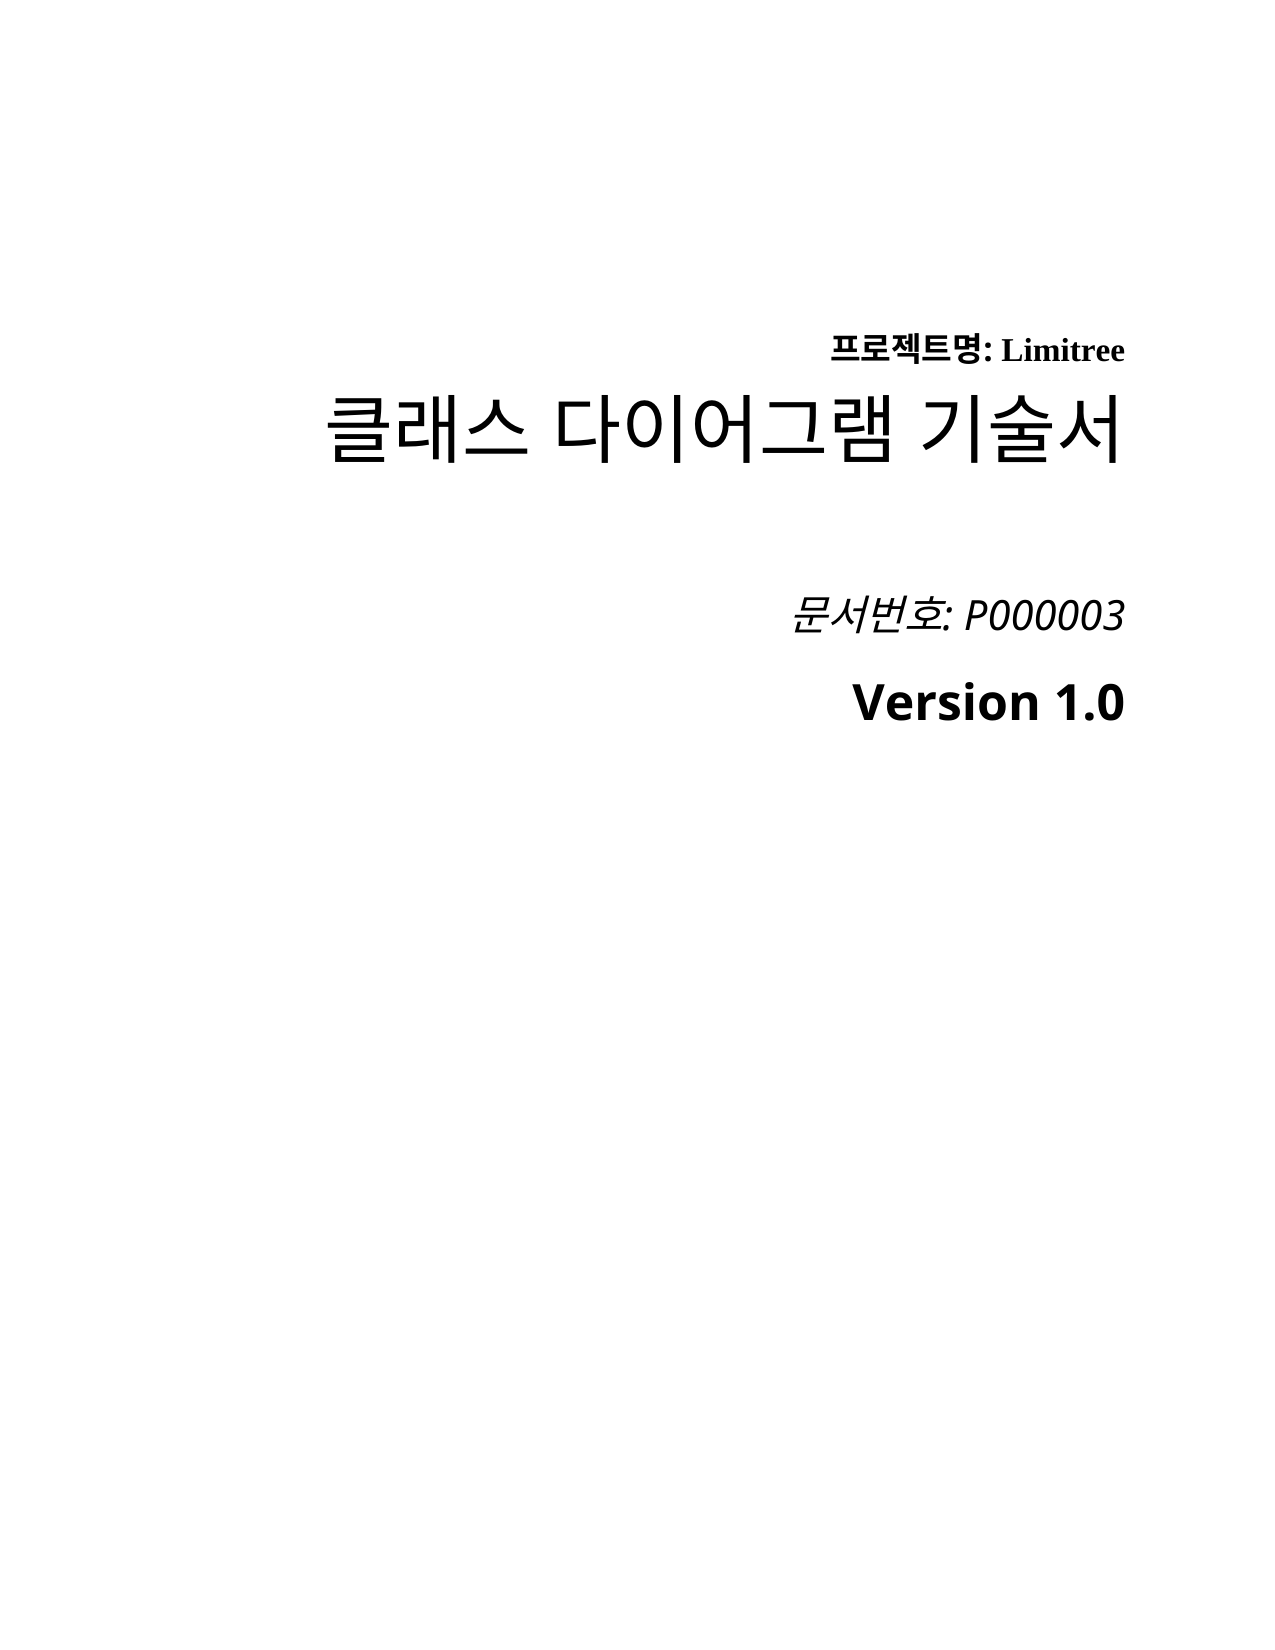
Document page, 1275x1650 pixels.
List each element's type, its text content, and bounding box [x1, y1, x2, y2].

text 문서번호: P000003 [150, 582, 1125, 642]
text Version 1.0 [150, 667, 1125, 735]
text 클래스 다이어그램 기술서 [150, 371, 1125, 479]
text 프로젝트명: Limitree [150, 322, 1125, 371]
